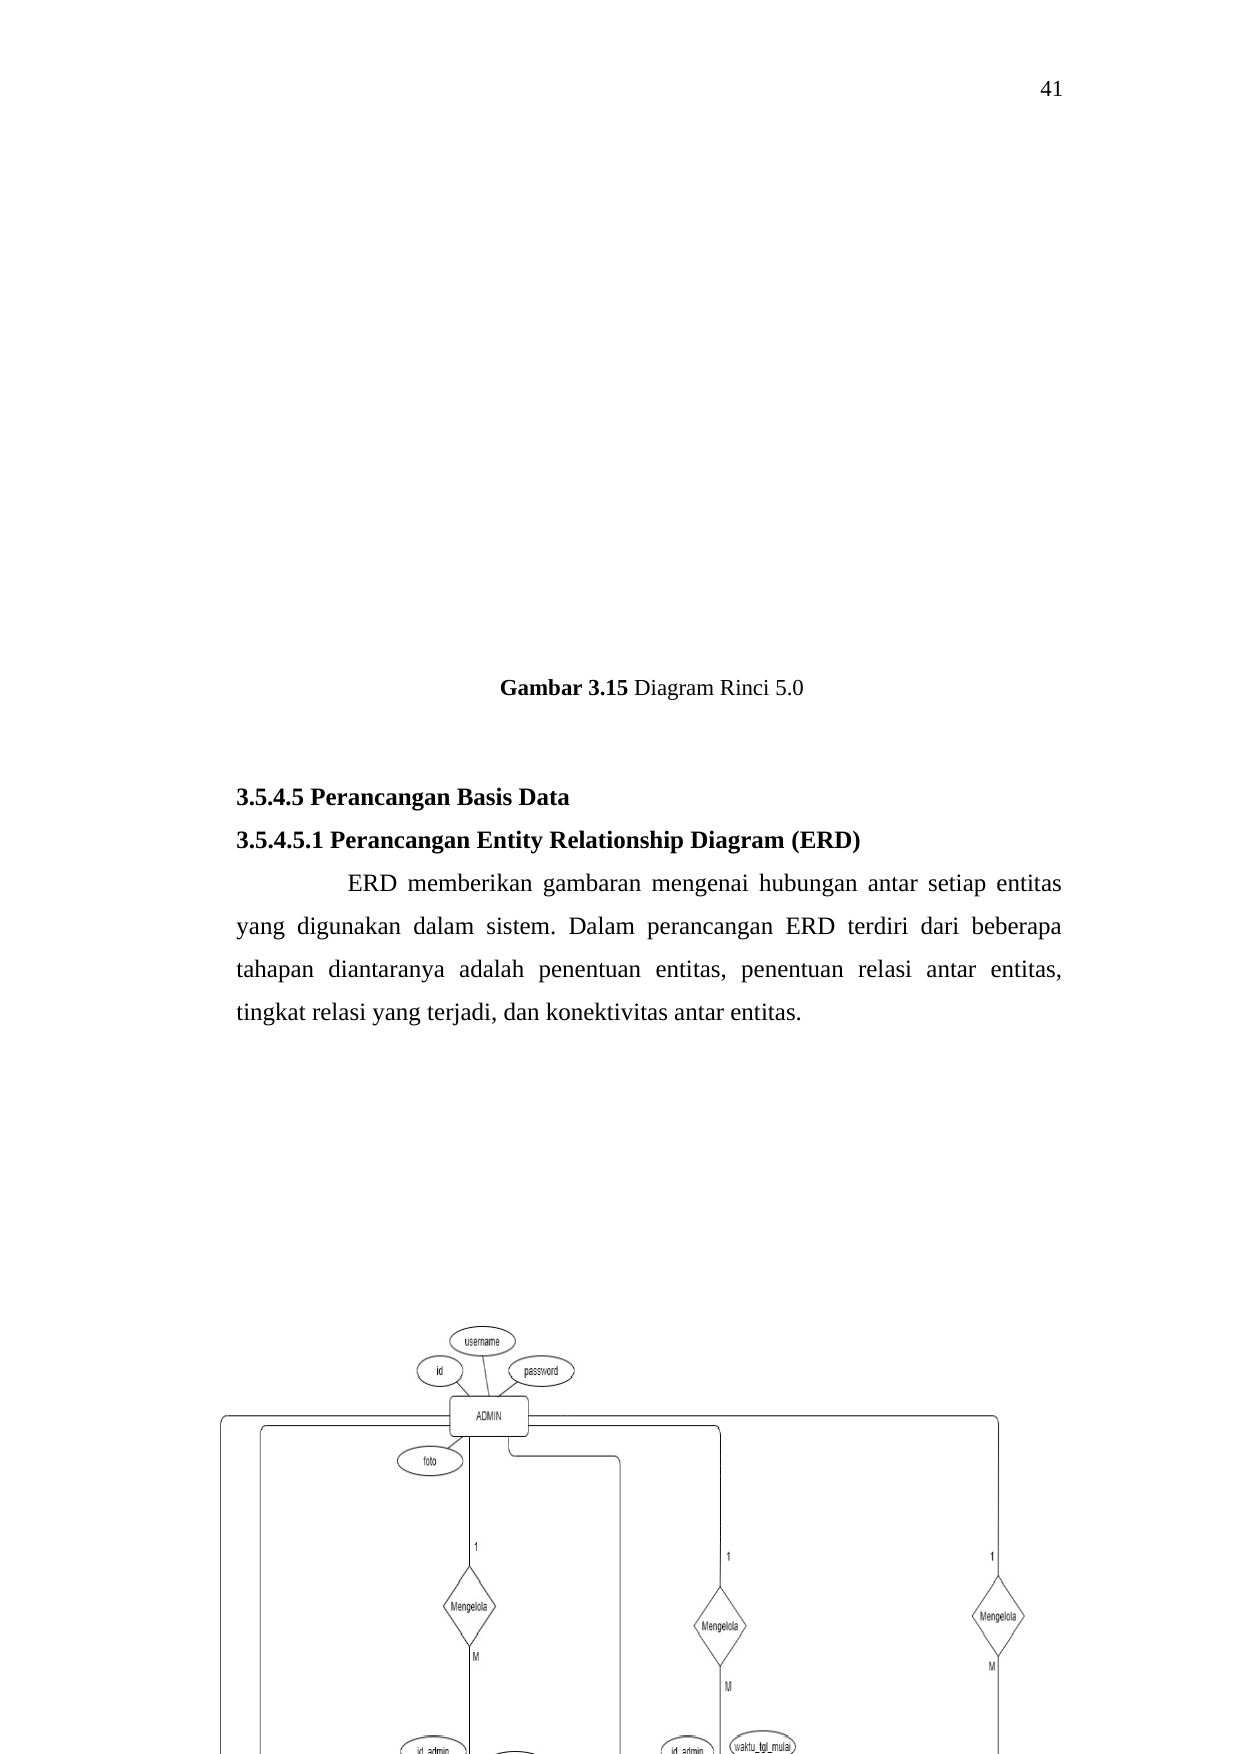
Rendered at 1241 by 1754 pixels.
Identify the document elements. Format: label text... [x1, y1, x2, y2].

text ERD memberikan gambaran mengenai hubungan antar setiap entitas yang digunakan dalam sistem. Dalam perancangan ERD terdiri dari beberapa tahapan diantaranya adalah penentuan entitas, penentuan relasi antar entitas, tingkat relasi yang terjadi, dan konektivitas antar entitas. [236, 868, 1063, 1026]
text Gambar 3.15 Diagram Rinci 5.0 [300, 674, 1004, 701]
picture [220, 1326, 1074, 1754]
subtitle Perancangan Basis Data [236, 782, 1063, 811]
text 3.5.4.5.1 Perancangan Entity Relationship Diagram (ERD) [236, 825, 1063, 854]
